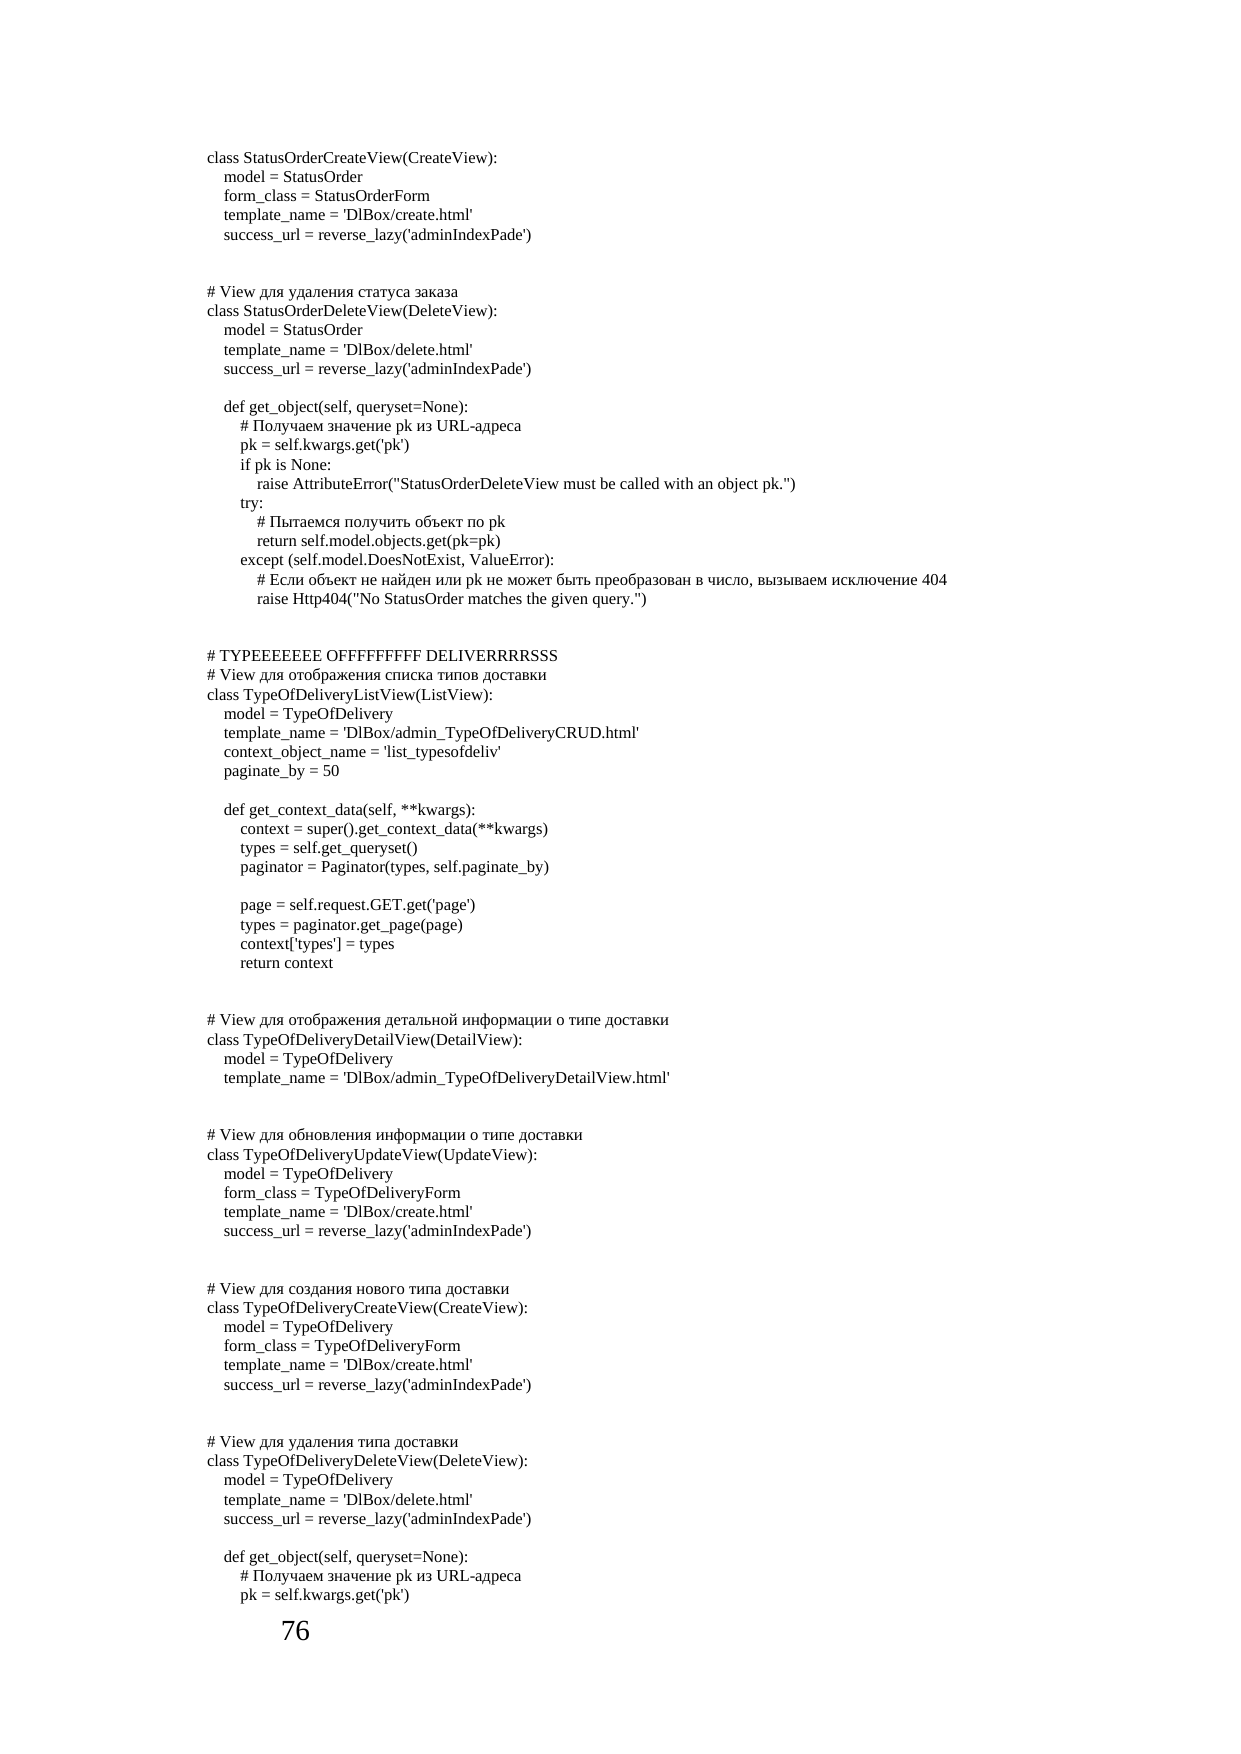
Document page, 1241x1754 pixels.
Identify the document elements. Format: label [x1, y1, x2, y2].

text [207, 148, 1122, 1604]
